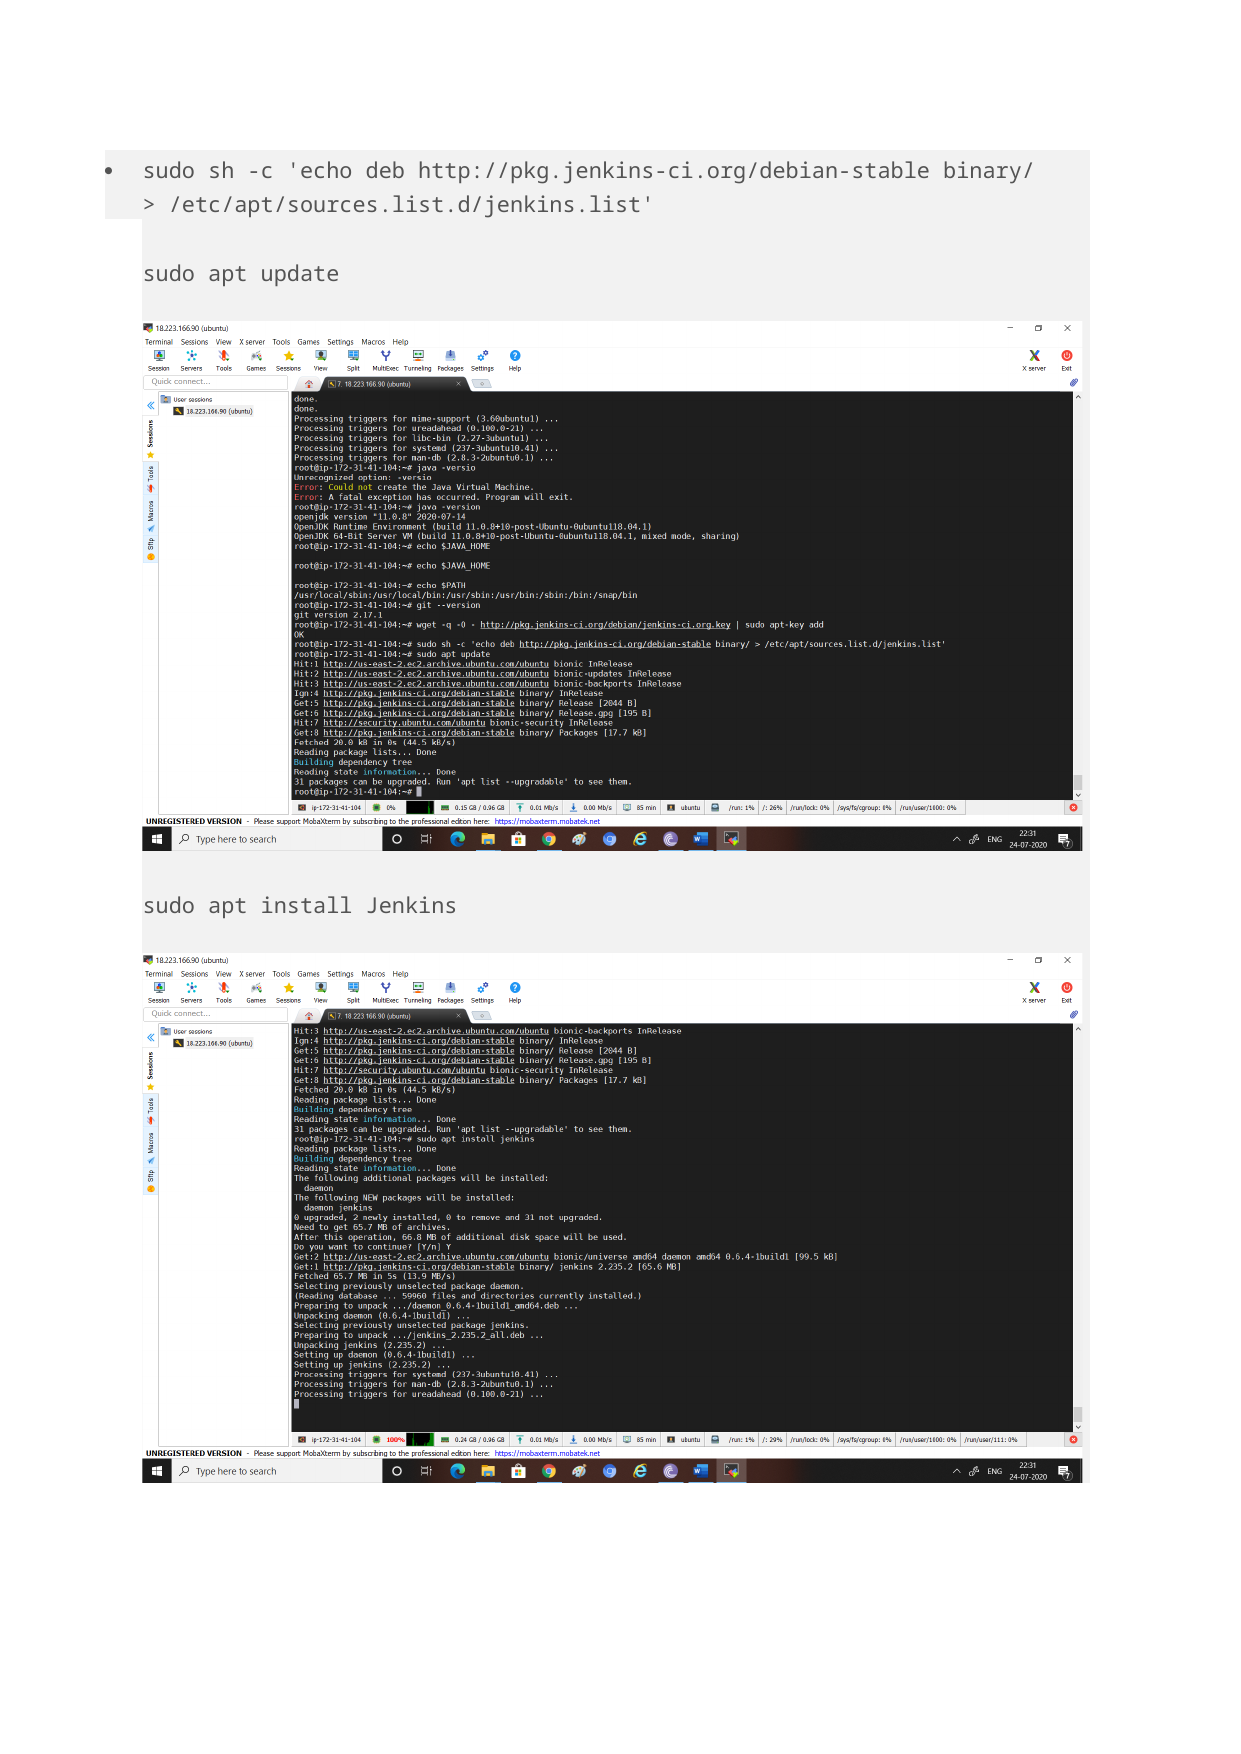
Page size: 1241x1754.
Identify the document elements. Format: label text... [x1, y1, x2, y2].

text sudo apt install Jenkins [142, 885, 1090, 919]
picture [142, 953, 1083, 1483]
list sudo sh -c 'echo deb http://pkg.jenkins-ci.org/debian-stable binary/ > /etc/apt/sources.list.d/jenkins.list' [105, 150, 1090, 219]
picture [142, 321, 1083, 851]
text sudo apt update [142, 253, 1090, 287]
